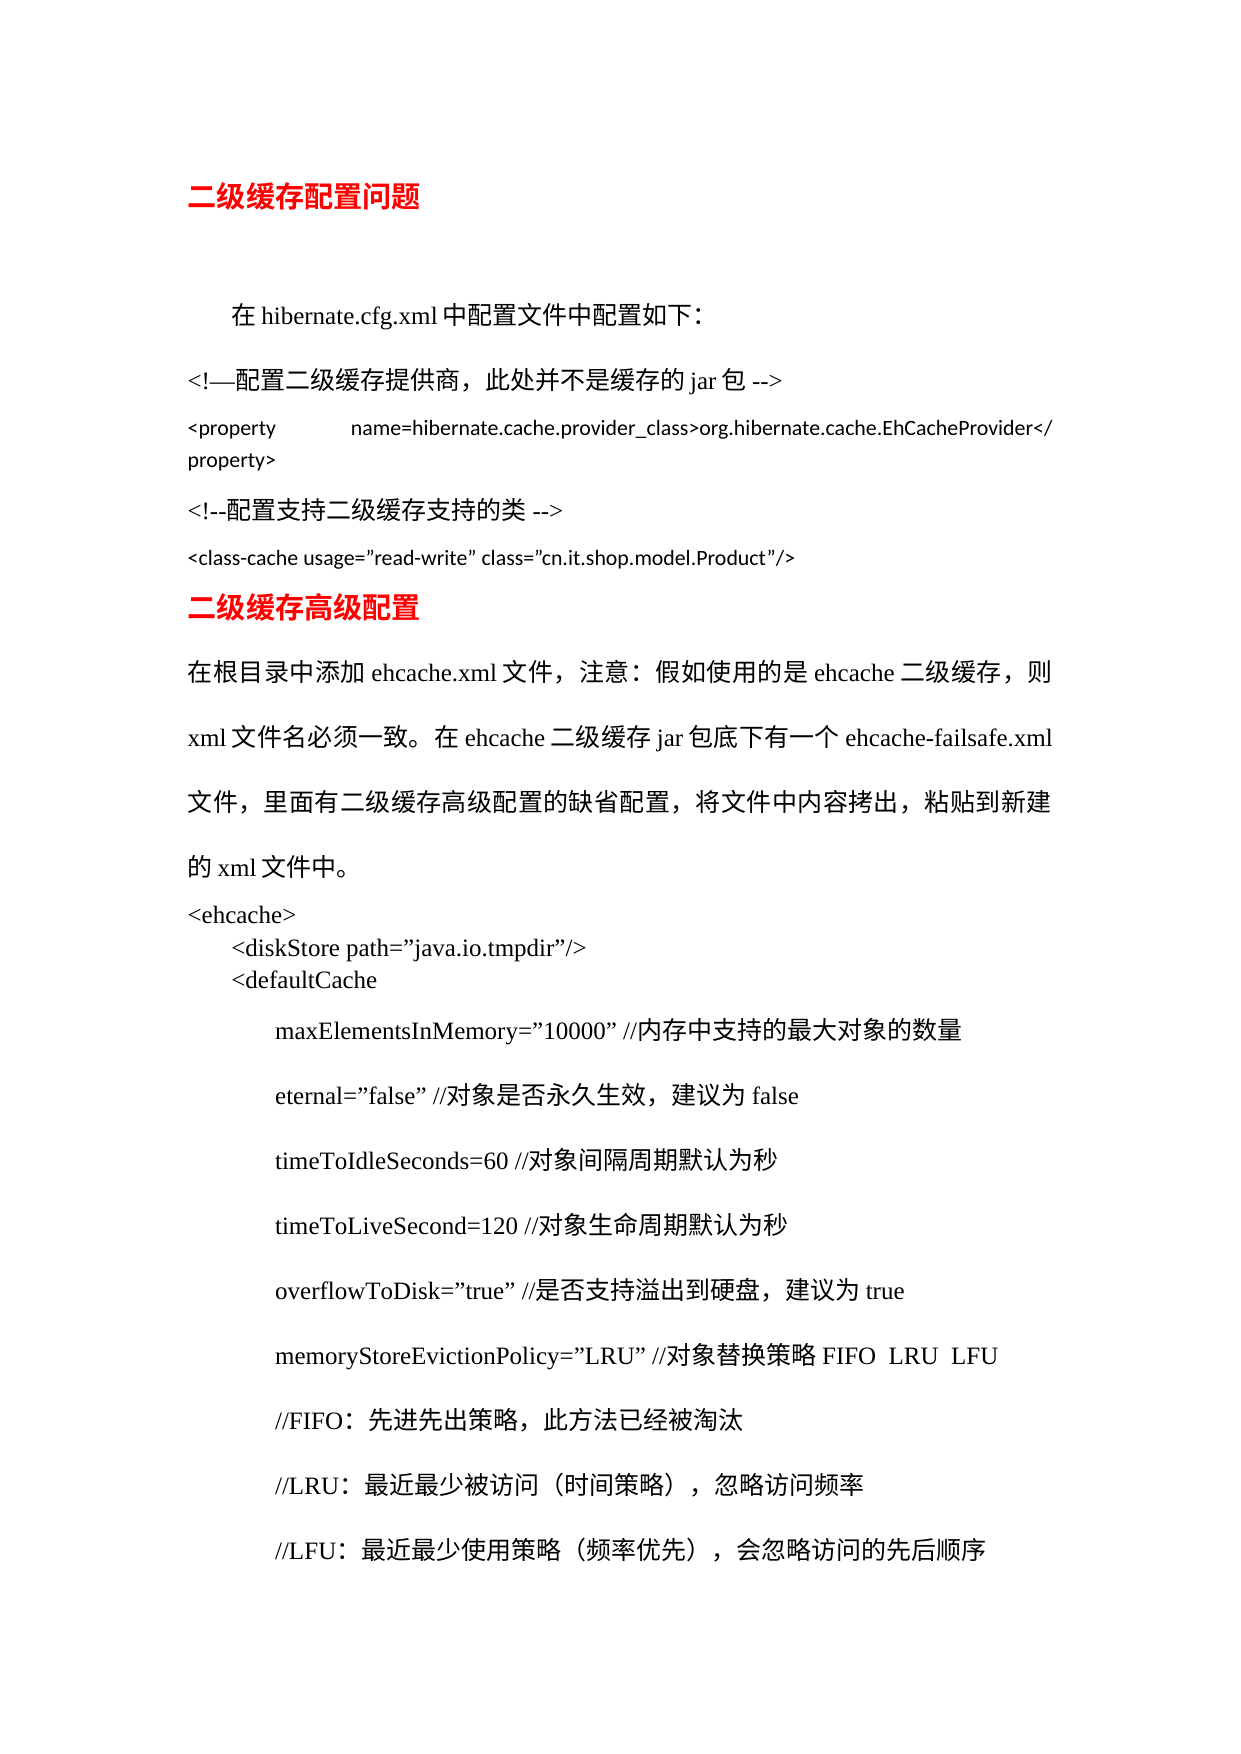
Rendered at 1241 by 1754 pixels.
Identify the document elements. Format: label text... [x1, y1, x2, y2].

text //FIFO：先进先出策略，此方法已经被淘汰 [187, 1386, 1053, 1451]
text <property name=hibernate.cache.provider_class>org.hibernate.cache.EhCacheProvider</property> [187, 411, 1053, 476]
text 在hibernate.cfg.xml中配置文件中配置如下： [187, 281, 1053, 346]
text eternal=”false” //对象是否永久生效，建议为false [187, 1061, 1053, 1126]
text <class-cache usage=”read-write” class=”cn.it.shop.model.Product”/> [187, 541, 1053, 573]
text overflowToDisk=”true” //是否支持溢出到硬盘，建议为true [187, 1256, 1053, 1321]
text 在根目录中添加ehcache.xml文件，注意：假如使用的是ehcache二级缓存，则xml文件名必须一致。在ehcache二级缓存jar包底下有一个ehcache-failsafe.xml文件，里面有二级缓存高级配置的缺省配置，将文件中内容拷出，粘贴到新建的xml文件中。 [187, 638, 1053, 898]
text <!--配置支持二级缓存支持的类 --> [187, 476, 1053, 541]
text <ehcache> [187, 898, 1053, 931]
text timeToIdleSeconds=60 //对象间隔周期默认为秒 [187, 1126, 1053, 1191]
text timeToLiveSecond=120 //对象生命周期默认为秒 [187, 1191, 1053, 1256]
text <!—配置二级缓存提供商，此处并不是缓存的jar包 --> [187, 346, 1053, 411]
text //LFU：最近最少使用策略（频率优先），会忽略访问的先后顺序 [187, 1516, 1053, 1581]
text //LRU：最近最少被访问（时间策略），忽略访问频率 [187, 1451, 1053, 1516]
subtitle 二级缓存配置问题 [187, 162, 1053, 227]
text <diskStore path=”java.io.tmpdir”/> [187, 931, 1053, 963]
text maxElementsInMemory=”10000” //内存中支持的最大对象的数量 [187, 996, 1053, 1061]
text <defaultCache [187, 963, 1053, 996]
text memoryStoreEvictionPolicy=”LRU” //对象替换策略 FIFO LRU LFU [187, 1321, 1053, 1386]
text 二级缓存高级配置 [187, 573, 1053, 638]
